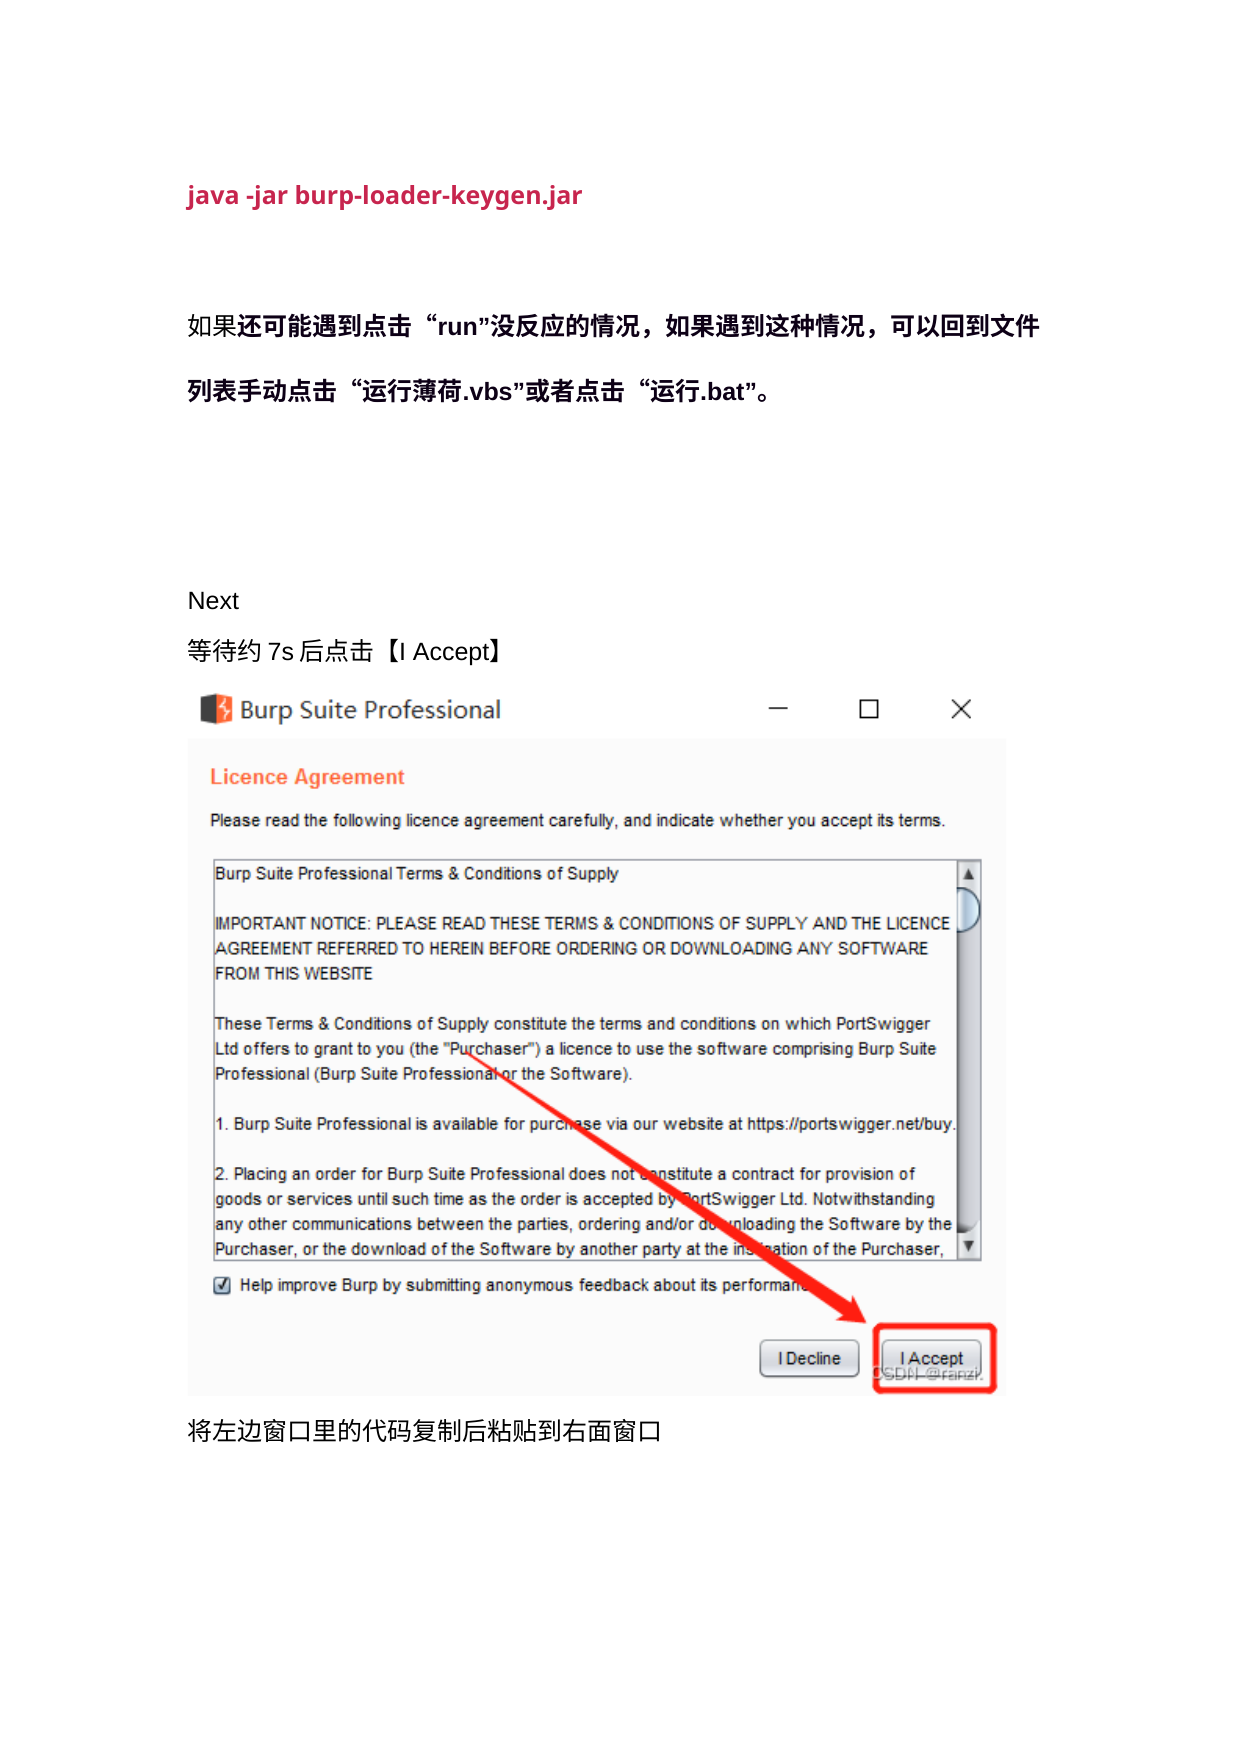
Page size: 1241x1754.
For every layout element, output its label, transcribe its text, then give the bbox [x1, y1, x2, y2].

picture [187, 682, 1007, 1396]
text java -jar burp-loader-keygen.jar [187, 162, 1053, 227]
text 将左边窗口里的代码复制后粘贴到右面窗口 [187, 1397, 1053, 1462]
text 等待约7s后点击【I Accept】 [187, 617, 1053, 682]
text Next [187, 584, 1053, 617]
text 如果还可能遇到点击“run”没反应的情况，如果遇到这种情况，可以回到文件列表手动点击“运行薄荷.vbs”或者点击“运行.bat”。 [187, 292, 1053, 422]
